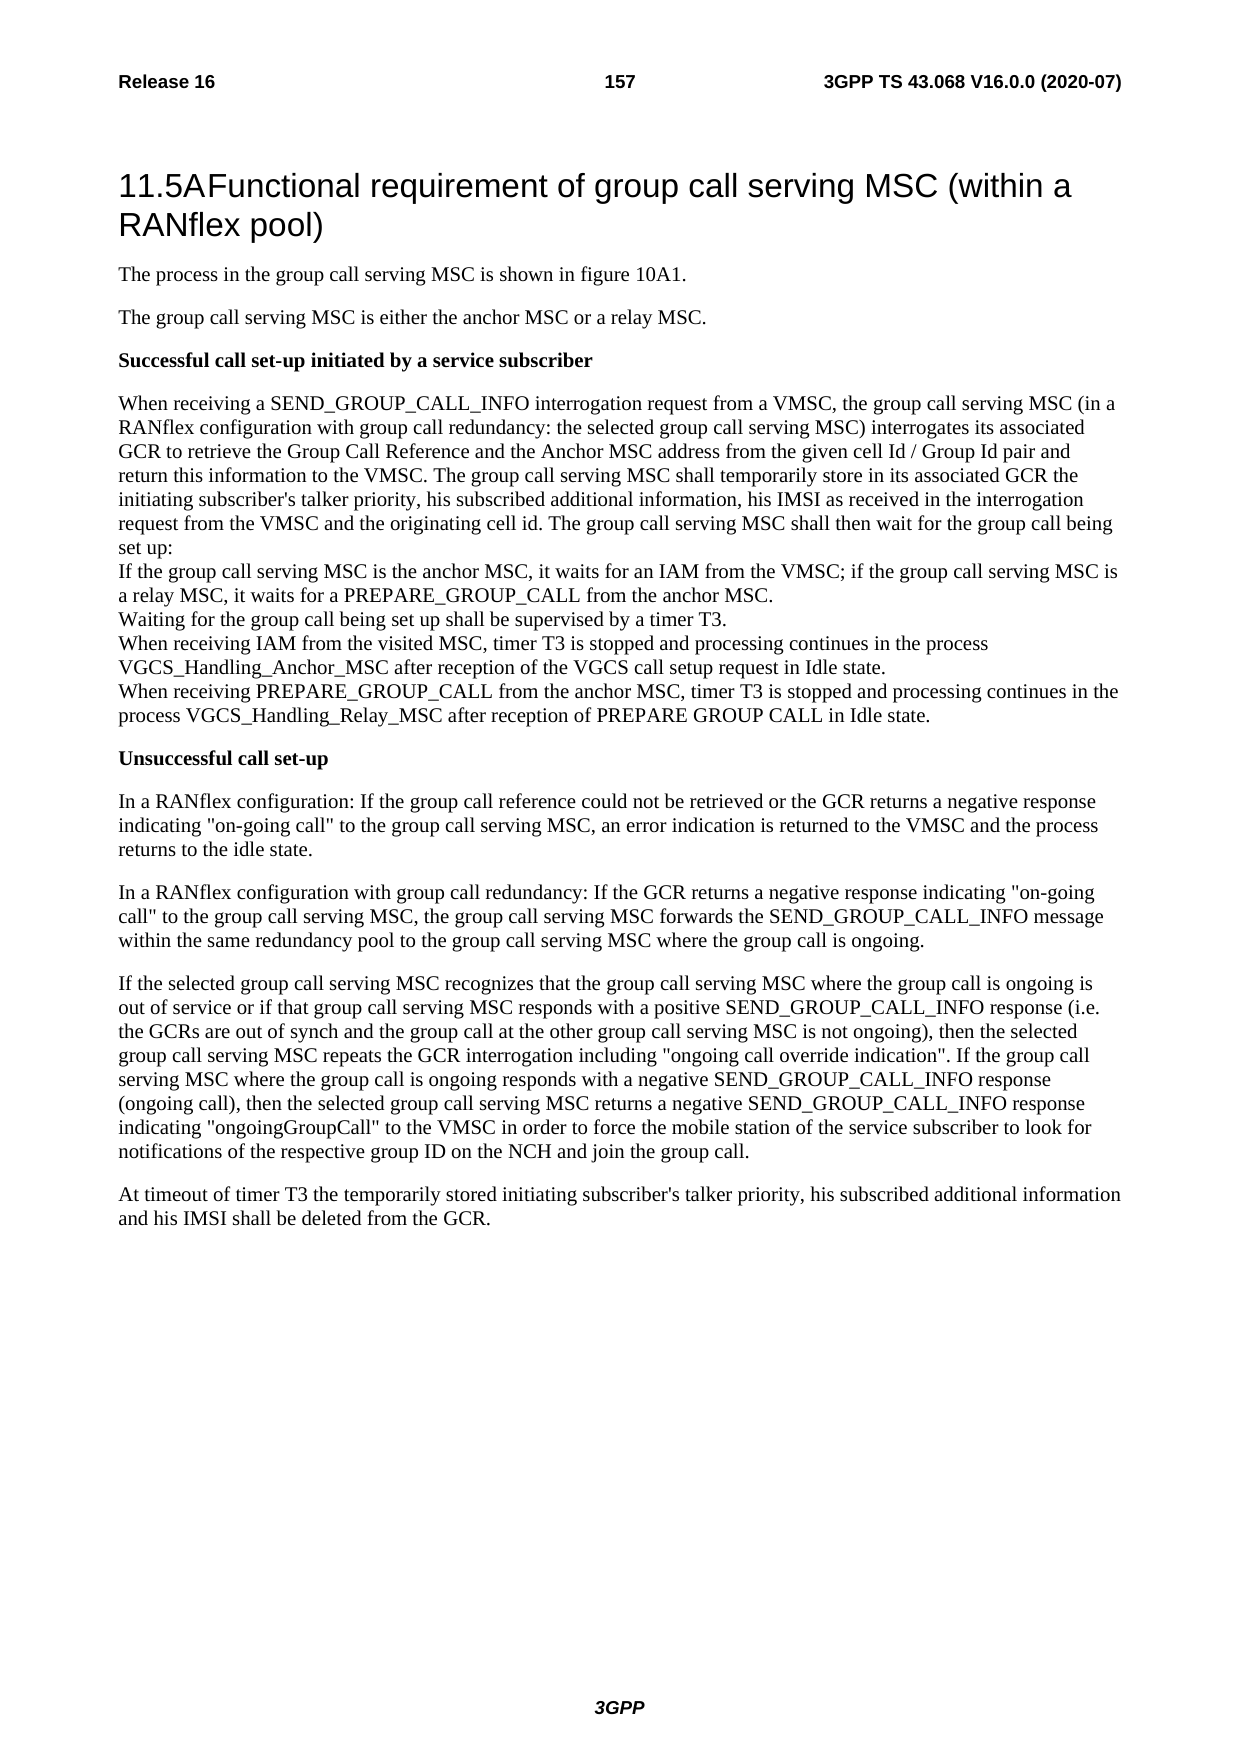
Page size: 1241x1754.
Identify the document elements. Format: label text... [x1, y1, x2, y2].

text The process in the group call serving MSC is shown in figure 10A1. [118, 262, 1122, 286]
text Unsuccessful call set-up [118, 746, 1122, 770]
text At timeout of timer T3 the temporarily stored initiating subscriber's talker priority, his subscribed additional information and his IMSI shall be deleted from the GCR. [118, 1182, 1122, 1230]
text When receiving a SEND_GROUP_CALL_INFO interrogation request from a VMSC, the group call serving MSC (in a RANflex configuration with group call redundancy: the selected group call serving MSC) interrogates its associated GCR to retrieve the Group Call Reference and the Anchor MSC address from the given cell Id / Group Id pair and return this information to the VMSC. The group call serving MSC shall temporarily store in its associated GCR the initiating subscriber's talker priority, his subscribed additional information, his IMSI as received in the interrogation request from the VMSC and the originating cell id. The group call serving MSC shall then wait for the group call being set up: If the group call serving MSC is the anchor MSC, it waits for an IAM from the VMSC; if the group call serving MSC is a relay MSC, it waits for a PREPARE_GROUP_CALL from the anchor MSC. Waiting for the group call being set up shall be supervised by a timer T3. When receiving IAM from the visited MSC, timer T3 is stopped and processing continues in the process VGCS_Handling_Anchor_MSC after reception of the VGCS call setup request in Idle state. When receiving PREPARE_GROUP_CALL from the anchor MSC, timer T3 is stopped and processing continues in the process VGCS_Handling_Relay_MSC after reception of PREPARE GROUP CALL in Idle state. [118, 391, 1122, 727]
subtitle 11.5A Functional requirement of group call serving MSC (within a RANflex pool) [118, 166, 1122, 243]
text The group call serving MSC is either the anchor MSC or a relay MSC. [118, 305, 1122, 329]
text Successful call set-up initiated by a service subscriber [118, 348, 1122, 372]
text In a RANflex configuration with group call redundancy: If the GCR returns a negative response indicating "on-going call" to the group call serving MSC, the group call serving MSC forwards the SEND_GROUP_CALL_INFO message within the same redundancy pool to the group call serving MSC where the group call is ongoing. [118, 880, 1122, 952]
text In a RANflex configuration: If the group call reference could not be retrieved or the GCR returns a negative response indicating "on-going call" to the group call serving MSC, an error indication is returned to the VMSC and the process returns to the idle state. [118, 789, 1122, 861]
text If the selected group call serving MSC recognizes that the group call serving MSC where the group call is ongoing is out of service or if that group call serving MSC responds with a positive SEND_GROUP_CALL_INFO response (i.e. the GCRs are out of synch and the group call at the other group call serving MSC is not ongoing), then the selected group call serving MSC repeats the GCR interrogation including "ongoing call override indication". If the group call serving MSC where the group call is ongoing responds with a negative SEND_GROUP_CALL_INFO response (ongoing call), then the selected group call serving MSC returns a negative SEND_GROUP_CALL_INFO response indicating "ongoingGroupCall" to the VMSC in order to force the mobile station of the service subscriber to look for notifications of the respective group ID on the NCH and join the group call. [118, 971, 1122, 1163]
